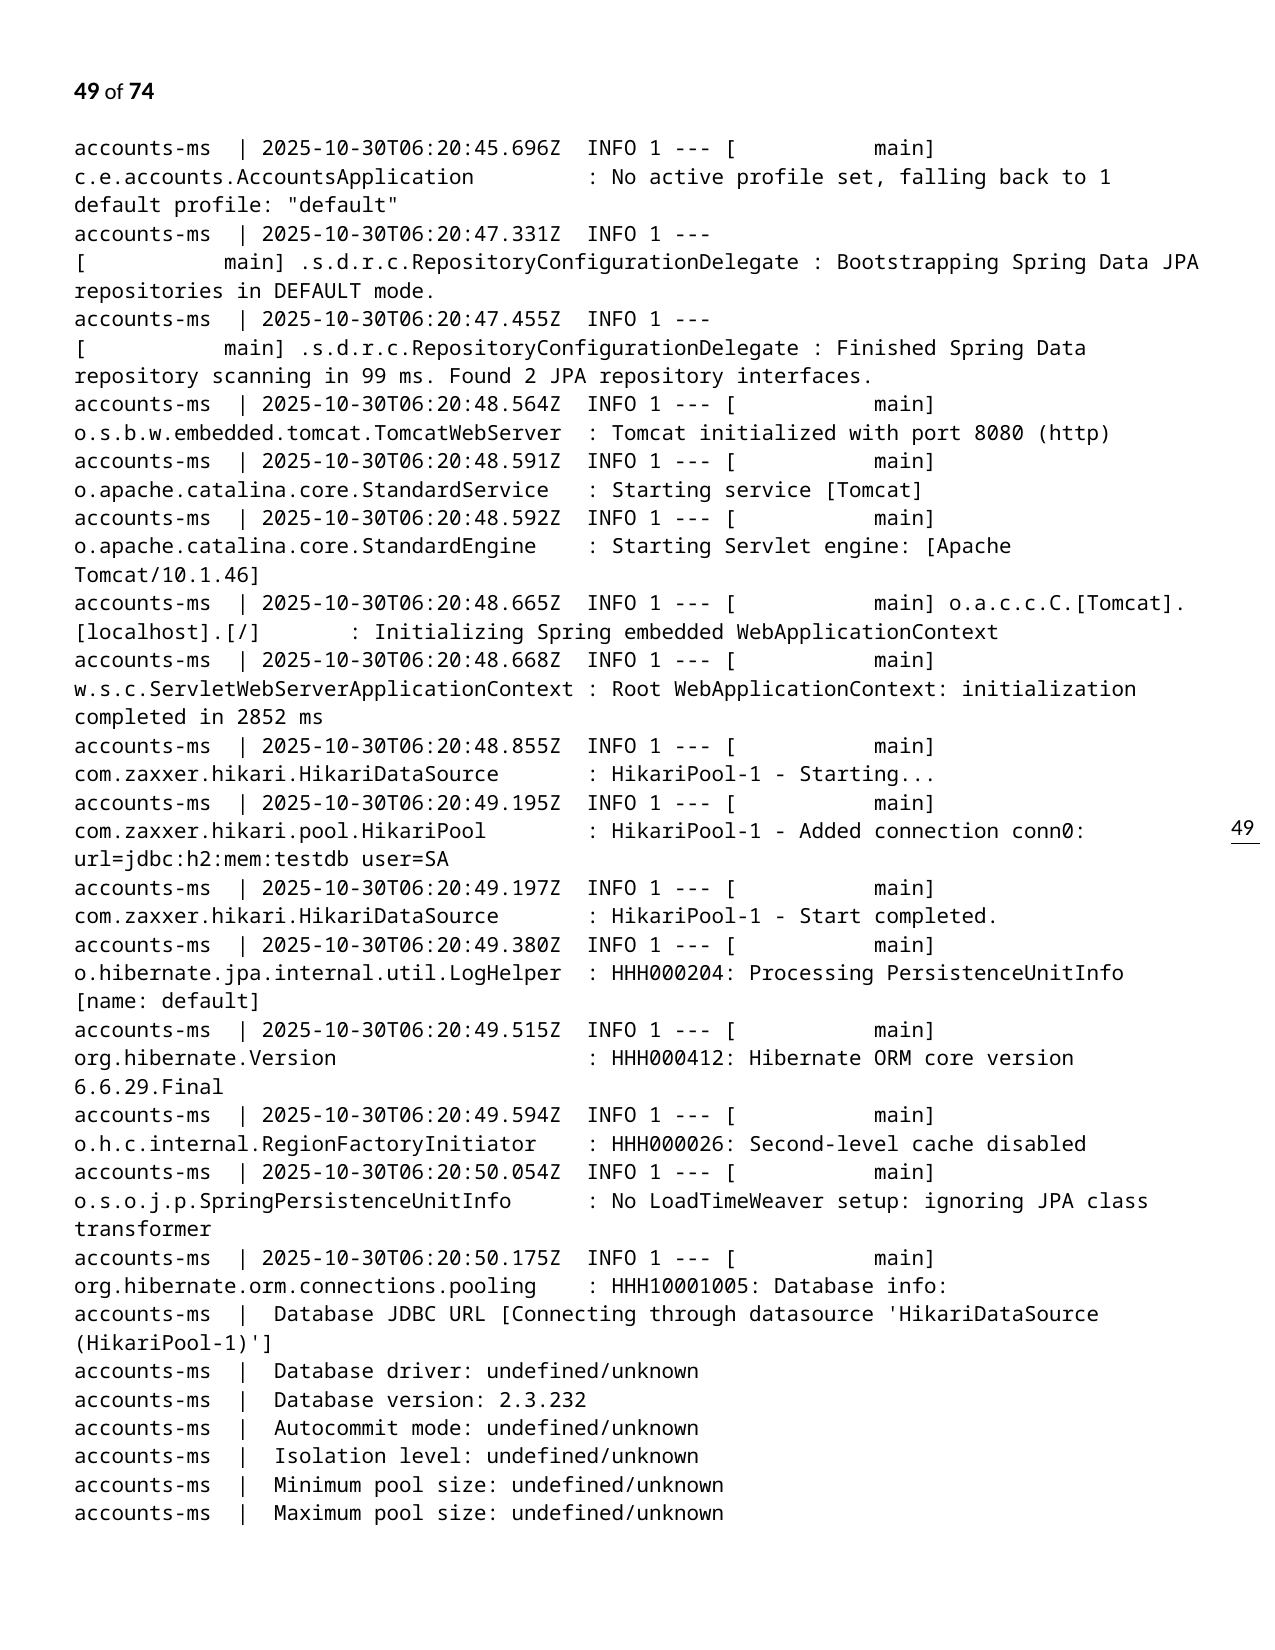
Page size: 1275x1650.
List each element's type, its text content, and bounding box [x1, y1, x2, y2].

text accounts-ms | Autocommit mode: undefined/unknown [74, 1413, 1201, 1442]
text accounts-ms | 2025-10-30T06:20:50.175Z INFO 1 --- [ main] org.hibernate.orm.connections.pooling : HHH10001005: Database info: [74, 1243, 1201, 1299]
text accounts-ms | 2025-10-30T06:20:48.855Z INFO 1 --- [ main] com.zaxxer.hikari.HikariDataSource : HikariPool-1 - Starting... [74, 731, 1201, 788]
text accounts-ms | Maximum pool size: undefined/unknown [74, 1498, 1201, 1527]
text accounts-ms | Isolation level: undefined/unknown [74, 1442, 1201, 1470]
text accounts-ms | Minimum pool size: undefined/unknown [74, 1470, 1201, 1498]
text accounts-ms | 2025-10-30T06:20:48.564Z INFO 1 --- [ main] o.s.b.w.embedded.tomcat.TomcatWebServer : Tomcat initialized with port 8080 (http) [74, 389, 1201, 446]
text accounts-ms | 2025-10-30T06:20:50.054Z INFO 1 --- [ main] o.s.o.j.p.SpringPersistenceUnitInfo : No LoadTimeWeaver setup: ignoring JPA class transformer [74, 1157, 1201, 1243]
text accounts-ms | Database version: 2.3.232 [74, 1385, 1201, 1413]
text accounts-ms | 2025-10-30T06:20:48.665Z INFO 1 --- [ main] o.a.c.c.C.[Tomcat].[localhost].[/] : Initializing Spring embedded WebApplicationContext [74, 588, 1201, 645]
text accounts-ms | 2025-10-30T06:20:49.195Z INFO 1 --- [ main] com.zaxxer.hikari.pool.HikariPool : HikariPool-1 - Added connection conn0: url=jdbc:h2:mem:testdb user=SA [74, 788, 1201, 873]
text accounts-ms | 2025-10-30T06:20:45.696Z INFO 1 --- [ main] c.e.accounts.AccountsApplication : No active profile set, falling back to 1 default profile: "default" [74, 133, 1201, 219]
text accounts-ms | 2025-10-30T06:20:48.668Z INFO 1 --- [ main] w.s.c.ServletWebServerApplicationContext : Root WebApplicationContext: initialization completed in 2852 ms [74, 645, 1201, 731]
text accounts-ms | 2025-10-30T06:20:49.197Z INFO 1 --- [ main] com.zaxxer.hikari.HikariDataSource : HikariPool-1 - Start completed. [74, 873, 1201, 930]
text accounts-ms | 2025-10-30T06:20:47.455Z INFO 1 --- [ main] .s.d.r.c.RepositoryConfigurationDelegate : Finished Spring Data repository scanning in 99 ms. Found 2 JPA repository interfaces. [74, 304, 1201, 389]
text accounts-ms | 2025-10-30T06:20:47.331Z INFO 1 --- [ main] .s.d.r.c.RepositoryConfigurationDelegate : Bootstrapping Spring Data JPA repositories in DEFAULT mode. [74, 219, 1201, 304]
text accounts-ms | 2025-10-30T06:20:49.515Z INFO 1 --- [ main] org.hibernate.Version : HHH000412: Hibernate ORM core version 6.6.29.Final [74, 1015, 1201, 1100]
text accounts-ms | Database driver: undefined/unknown [74, 1356, 1201, 1385]
text accounts-ms | Database JDBC URL [Connecting through datasource 'HikariDataSource (HikariPool-1)'] [74, 1299, 1201, 1356]
text accounts-ms | 2025-10-30T06:20:49.380Z INFO 1 --- [ main] o.hibernate.jpa.internal.util.LogHelper : HHH000204: Processing PersistenceUnitInfo [name: default] [74, 930, 1201, 1015]
text accounts-ms | 2025-10-30T06:20:48.592Z INFO 1 --- [ main] o.apache.catalina.core.StandardEngine : Starting Servlet engine: [Apache Tomcat/10.1.46] [74, 503, 1201, 588]
text accounts-ms | 2025-10-30T06:20:49.594Z INFO 1 --- [ main] o.h.c.internal.RegionFactoryInitiator : HHH000026: Second-level cache disabled [74, 1100, 1201, 1157]
text accounts-ms | 2025-10-30T06:20:48.591Z INFO 1 --- [ main] o.apache.catalina.core.StandardService : Starting service [Tomcat] [74, 446, 1201, 503]
